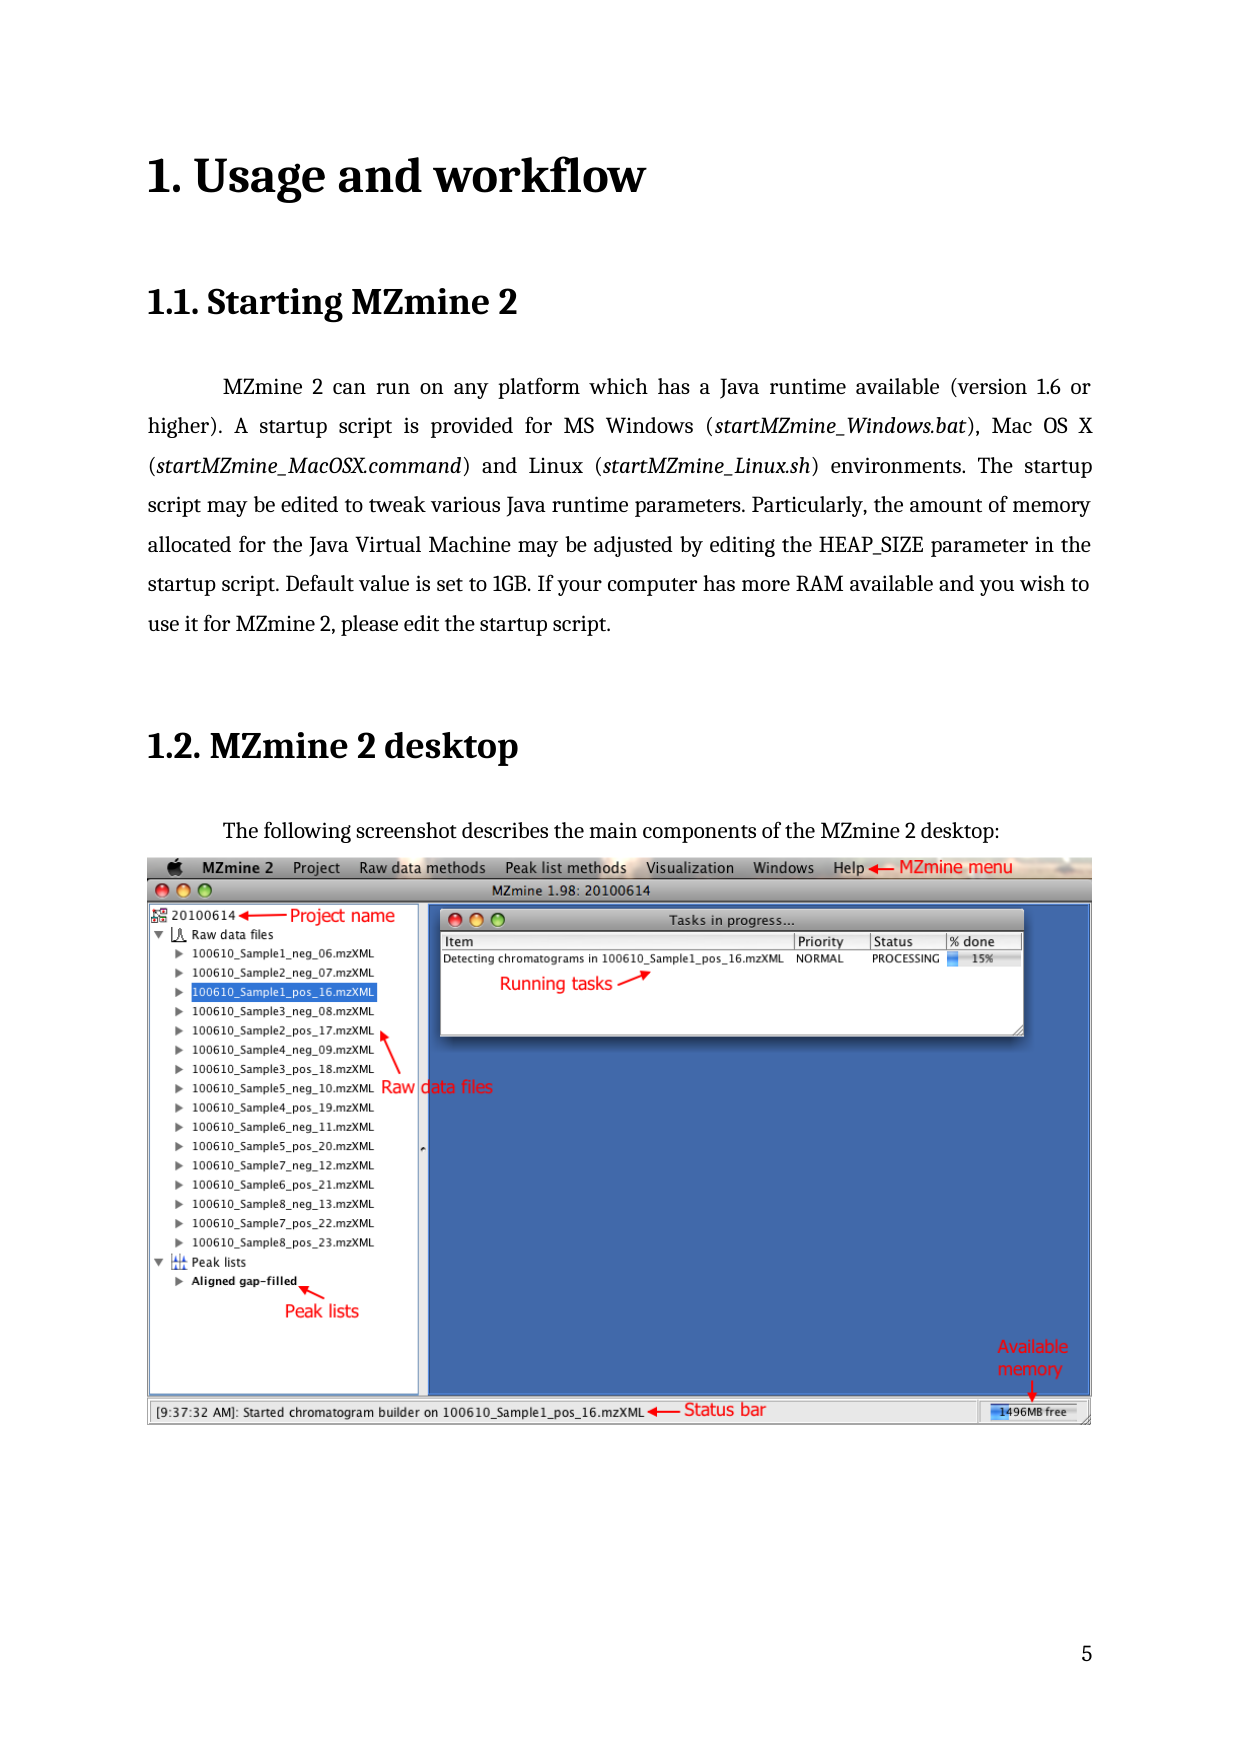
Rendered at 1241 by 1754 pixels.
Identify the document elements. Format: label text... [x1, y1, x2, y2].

subtitle Usage and workflow [148, 148, 1092, 205]
subtitle MZmine 2 desktop [148, 725, 1092, 768]
text The following screenshot describes the main components of the MZmine 2 desktop: [148, 818, 1092, 844]
text MZmine 2 can run on any platform which has a Java runtime available (version 1.6 or higher). A startup script is provided for MS Windows (startMZmine_Windows.bat), Mac OS X (startMZmine_MacOSX.command) and Linux (startMZmine_Linux.sh) environments. The startup script may be edited to tweak various Java runtime parameters. Particularly, the amount of memory allocated for the Java Virtual Machine may be adjusted by editing the HEAP_SIZE parameter in the startup script. Default value is set to 1GB. If your computer has more RAM available and you wish to use it for MZmine 2, please edit the startup script. [148, 373, 1092, 637]
subtitle Starting MZmine 2 [148, 280, 1092, 323]
picture [147, 857, 1092, 1425]
